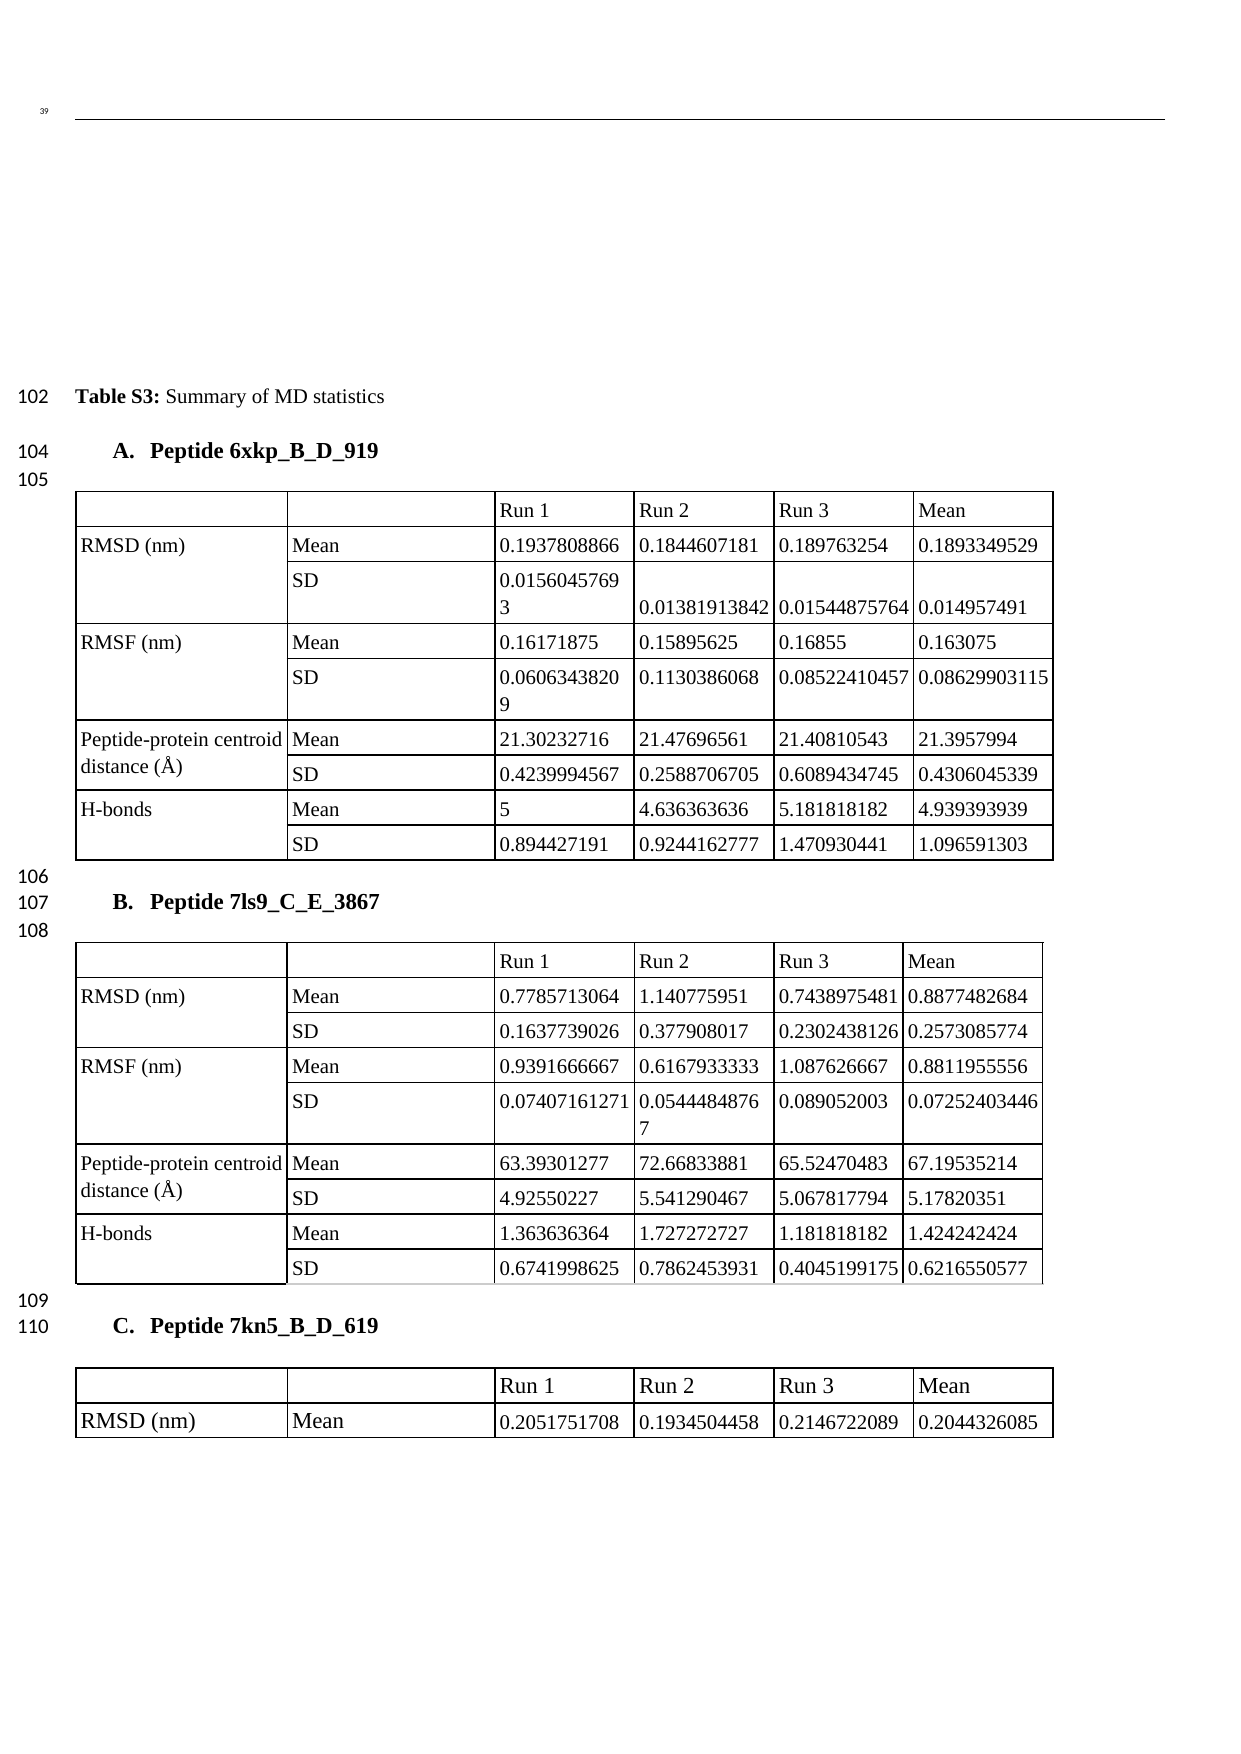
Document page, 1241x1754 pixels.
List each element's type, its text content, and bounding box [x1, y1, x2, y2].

table_cell 4.636363636 [635, 791, 773, 824]
table_cell 0.7785713064 [495, 978, 634, 1012]
table_cell Mean [288, 1145, 494, 1178]
table_header Mean [914, 492, 1052, 526]
table_cell SD [288, 659, 494, 719]
table_cell 1.087626667 [775, 1048, 902, 1081]
table_cell 0.07407161271 [495, 1083, 634, 1143]
table_header Run 1 [496, 1369, 633, 1402]
table_cell Mean [288, 791, 494, 824]
table_cell 5.067817794 [775, 1180, 902, 1213]
table_cell SD [288, 1013, 494, 1046]
table_header [77, 492, 287, 526]
table_cell SD [288, 562, 494, 622]
table_cell 0.07252403446 [904, 1083, 1042, 1143]
table_cell 0.4239994567 [496, 756, 633, 789]
table_header Run 1 [495, 943, 634, 977]
table_cell 0.2573085774 [904, 1013, 1042, 1046]
table_header [288, 492, 494, 526]
table_cell 0.894427191 [496, 826, 633, 859]
table_cell Mean [288, 527, 494, 561]
table_cell 63.39301277 [495, 1145, 634, 1178]
table_cell 0.189763254 [775, 527, 913, 561]
table_cell 0.7862453931 [635, 1250, 773, 1283]
table_cell 0.014957491 [914, 562, 1052, 622]
table_cell 0.01560457693 [496, 562, 633, 622]
table_cell RMSD (nm) [77, 527, 287, 622]
table_cell 0.6741998625 [495, 1250, 634, 1283]
table_cell 1.096591303 [914, 826, 1052, 859]
table_cell 0.8811955556 [904, 1048, 1042, 1081]
table_cell Mean [288, 1404, 494, 1437]
table_cell 0.4306045339 [914, 756, 1052, 789]
table_cell 4.939393939 [914, 791, 1052, 824]
text Table S3: Summary of MD statistics [75, 381, 1165, 437]
table_cell 67.19535214 [904, 1145, 1042, 1178]
list Peptide 7ls9_C_E_3867 [112, 888, 1165, 915]
table_cell 21.47696561 [635, 721, 773, 754]
table_cell Peptide-protein centroid distance (Å) [77, 721, 287, 789]
table_cell 0.1893349529 [914, 527, 1052, 561]
table_header Mean [904, 943, 1042, 977]
table_cell 0.16855 [775, 624, 913, 657]
table_cell 5.17820351 [904, 1180, 1042, 1213]
table_cell SD [288, 1180, 494, 1213]
table_cell 0.7438975481 [775, 978, 902, 1012]
table_cell 21.30232716 [496, 721, 633, 754]
table_header Run 2 [635, 1369, 773, 1402]
table_cell RMSF (nm) [77, 624, 287, 719]
table_cell 0.16171875 [496, 624, 633, 657]
table_header Run 2 [635, 943, 773, 977]
table_cell 0.6089434745 [775, 756, 913, 789]
table_cell 0.1934504458 [635, 1404, 773, 1437]
table_cell 0.2302438126 [775, 1013, 902, 1046]
table_cell 0.2044326085 [914, 1404, 1052, 1437]
table_cell 0.6216550577 [904, 1250, 1042, 1283]
table_cell Mean [288, 624, 494, 657]
table_cell RMSD (nm) [77, 1404, 287, 1437]
table_cell 0.08522410457 [775, 659, 913, 719]
table_cell SD [288, 1083, 494, 1143]
table_cell H-bonds [77, 1215, 286, 1283]
table_cell 0.9244162777 [635, 826, 773, 859]
table_cell 1.470930441 [775, 826, 913, 859]
table_cell Mean [288, 1215, 494, 1248]
table_header Run 2 [635, 492, 773, 526]
table_cell 0.1844607181 [635, 527, 773, 561]
table_cell 1.363636364 [495, 1215, 634, 1248]
table_cell 1.140775951 [635, 978, 773, 1012]
table_cell Peptide-protein centroid distance (Å) [77, 1145, 286, 1213]
table_cell 0.6167933333 [635, 1048, 773, 1081]
table_cell SD [288, 1250, 494, 1283]
table_cell 65.52470483 [775, 1145, 902, 1178]
table_cell SD [288, 756, 494, 789]
table_cell 0.9391666667 [495, 1048, 634, 1081]
list Peptide 6xkp_B_D_919 [112, 437, 1165, 464]
table_cell Mean [288, 978, 494, 1012]
table_cell 5 [496, 791, 633, 824]
table_header Run 3 [775, 1369, 913, 1402]
table_header Mean [914, 1369, 1052, 1402]
table_cell 0.06063438209 [496, 659, 633, 719]
table_cell 0.2146722089 [775, 1404, 913, 1437]
table_cell 0.377908017 [635, 1013, 773, 1046]
table_cell RMSD (nm) [77, 978, 286, 1046]
table_cell 0.8877482684 [904, 978, 1042, 1012]
table_header [288, 1369, 494, 1402]
table_cell 0.2588706705 [635, 756, 773, 789]
table_cell 72.66833881 [635, 1145, 773, 1178]
table_cell 0.1130386068 [635, 659, 773, 719]
table_header [77, 1369, 287, 1402]
table_header Run 3 [775, 492, 913, 526]
table_cell 0.08629903115 [914, 659, 1052, 719]
table_cell 21.3957994 [914, 721, 1052, 754]
table_cell 21.40810543 [775, 721, 913, 754]
table_header [77, 943, 286, 977]
table_cell 0.2051751708 [496, 1404, 633, 1437]
table_cell H-bonds [77, 791, 287, 859]
table_cell Mean [288, 1048, 494, 1081]
table_cell Mean [288, 721, 494, 754]
table_cell 4.92550227 [495, 1180, 634, 1213]
table_header [288, 943, 494, 977]
table_header Run 3 [775, 943, 902, 977]
list Peptide 7kn5_B_D_619 [112, 1312, 1165, 1367]
table_cell 0.089052003 [775, 1083, 902, 1143]
table_cell 0.05444848767 [635, 1083, 773, 1143]
table_cell 1.181818182 [775, 1215, 902, 1248]
table_cell 0.01381913842 [635, 562, 773, 622]
table_cell 0.163075 [914, 624, 1052, 657]
table_cell 0.4045199175 [775, 1250, 902, 1283]
table_cell 5.541290467 [635, 1180, 773, 1213]
table_cell 0.1637739026 [495, 1013, 634, 1046]
table_cell 1.727272727 [635, 1215, 773, 1248]
table_cell SD [288, 826, 494, 859]
table_cell 5.181818182 [775, 791, 913, 824]
table_cell 1.424242424 [904, 1215, 1042, 1248]
table_header Run 1 [496, 492, 633, 526]
table_cell 0.15895625 [635, 624, 773, 657]
table_cell 0.01544875764 [775, 562, 913, 622]
table_cell 0.1937808866 [496, 527, 633, 561]
table_cell RMSF (nm) [77, 1048, 286, 1143]
